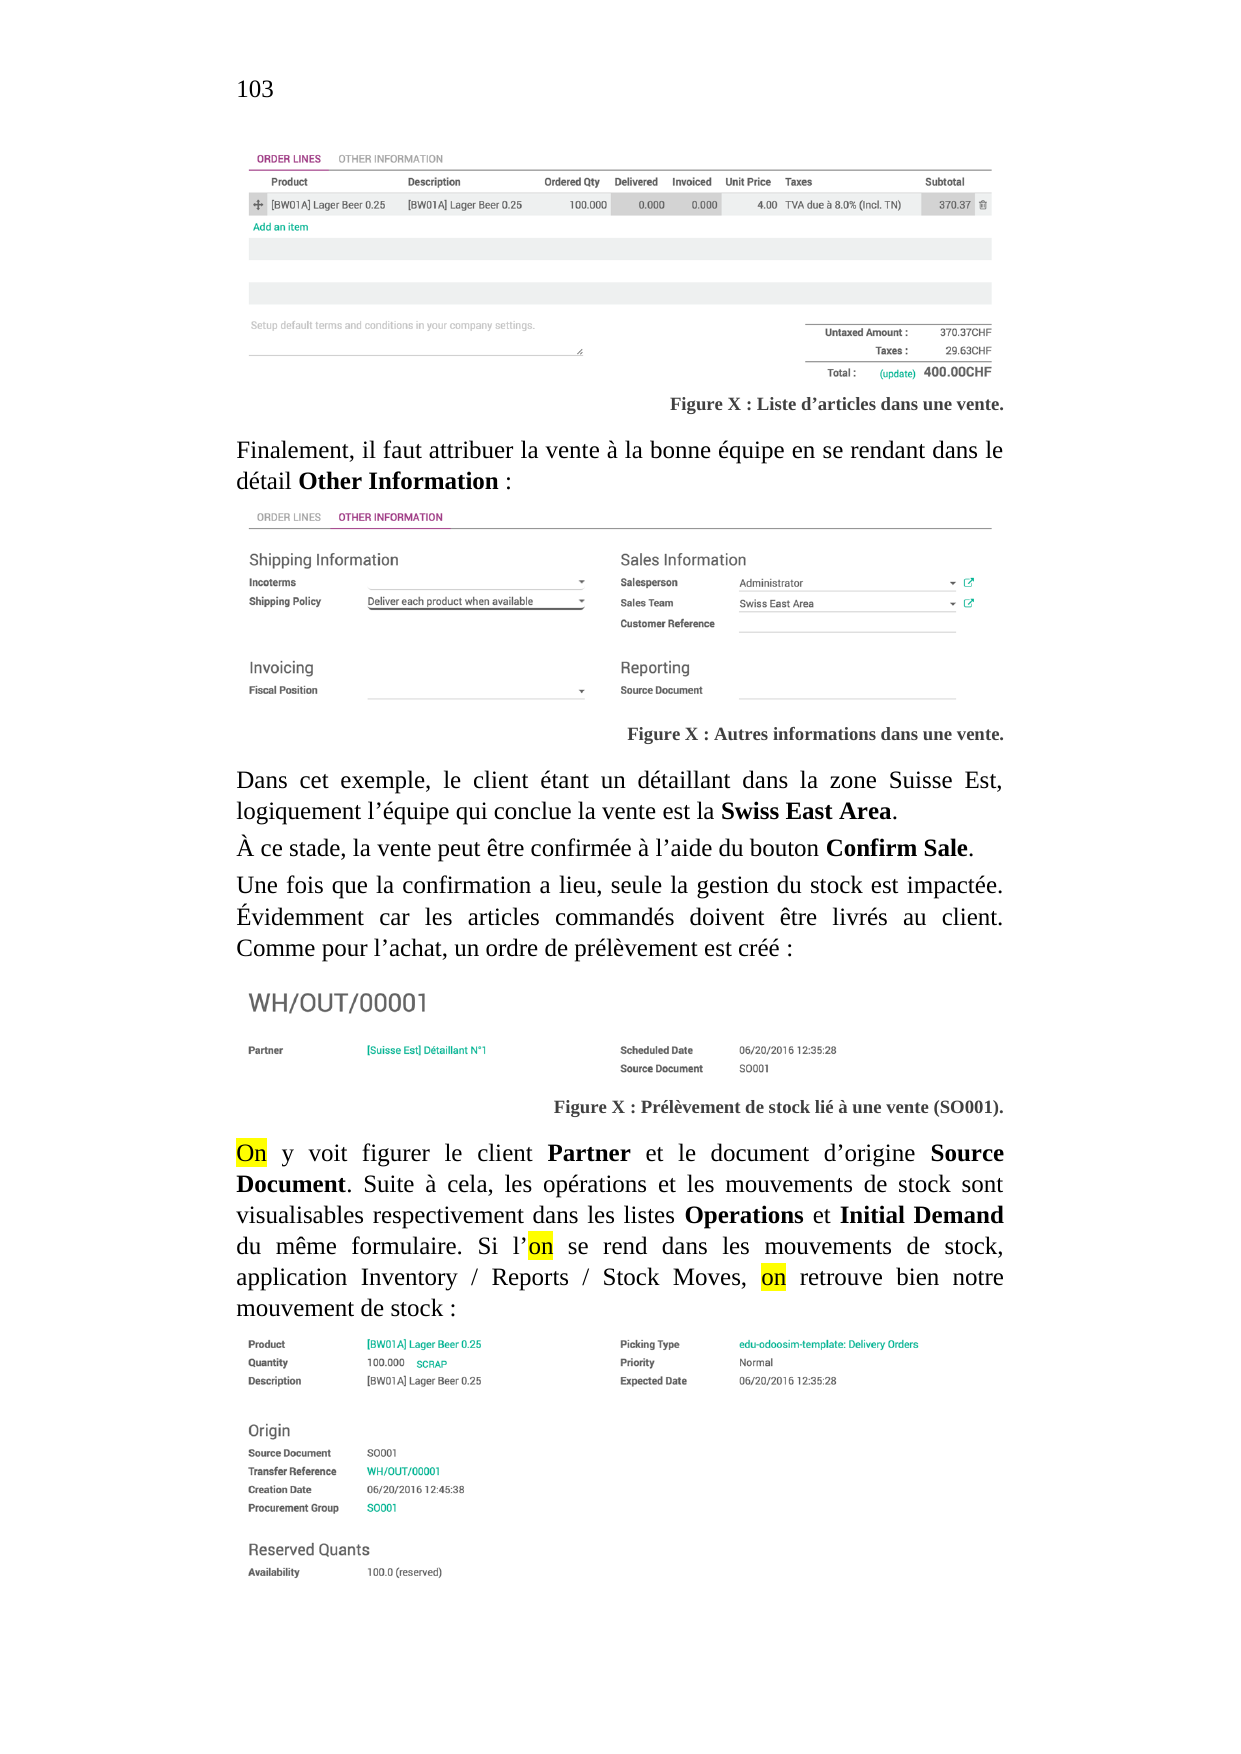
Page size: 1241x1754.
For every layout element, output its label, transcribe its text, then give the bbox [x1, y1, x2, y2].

text On y voit figurer le client Partner et le document d’origine Source Document. Suite à cela, les opérations et les mouvements de stock sont visualisables respectivement dans les listes Operations et Initial Demand du même formulaire. Si l’on se rend dans les mouvements de stock, application Inventory / Reports / Stock Moves, on retrouve bien notre mouvement de stock : [236, 1138, 1004, 1322]
picture [236, 970, 1004, 1088]
text Figure X : Autres informations dans une vente. [236, 723, 1004, 744]
text Finalement, il faut attribuer la vente à la bonne équipe en se rendant dans le détail Other Information : [236, 435, 1004, 495]
text Figure X : Prélèvement de stock lié à une vente (SO001). [236, 1096, 1004, 1118]
picture [236, 503, 1004, 715]
picture [236, 147, 1004, 385]
text À ce stade, la vente peut être confirmée à l’aide du bouton Confirm Sale. [236, 833, 1004, 862]
text Dans cet exemple, le client étant un détaillant dans la zone Suisse Est, logiquement l’équipe qui conclue la vente est la Swiss East Area. [236, 765, 1004, 825]
text Figure X : Liste d’articles dans une vente. [236, 393, 1004, 415]
picture [236, 1330, 1004, 1586]
text Une fois que la confirmation a lieu, seule la gestion du stock est impactée. Évidemment car les articles commandés doivent être livrés au client. Comme pour l’achat, un ordre de prélèvement est créé : [236, 871, 1004, 961]
